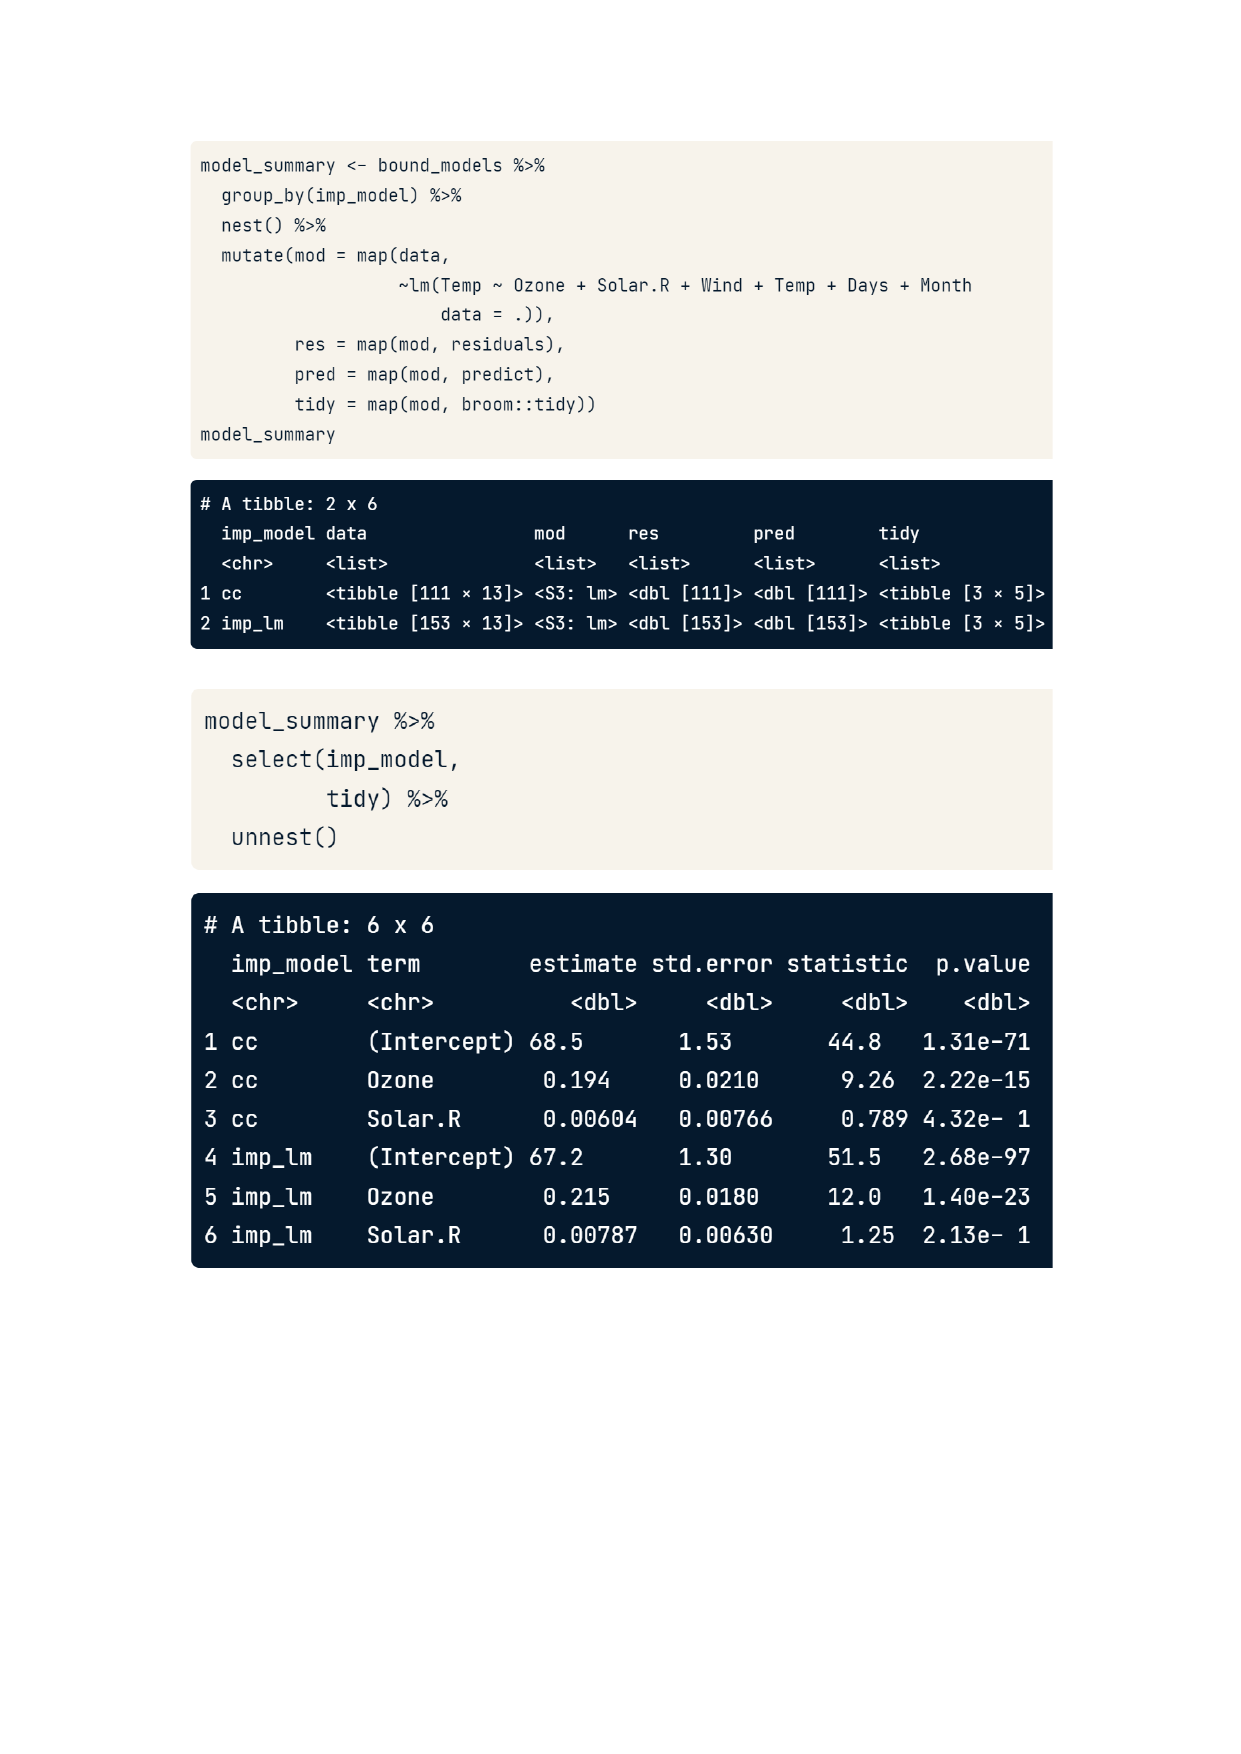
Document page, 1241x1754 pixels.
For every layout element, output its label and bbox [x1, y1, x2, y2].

picture [187, 679, 1053, 1276]
picture [187, 140, 1053, 651]
